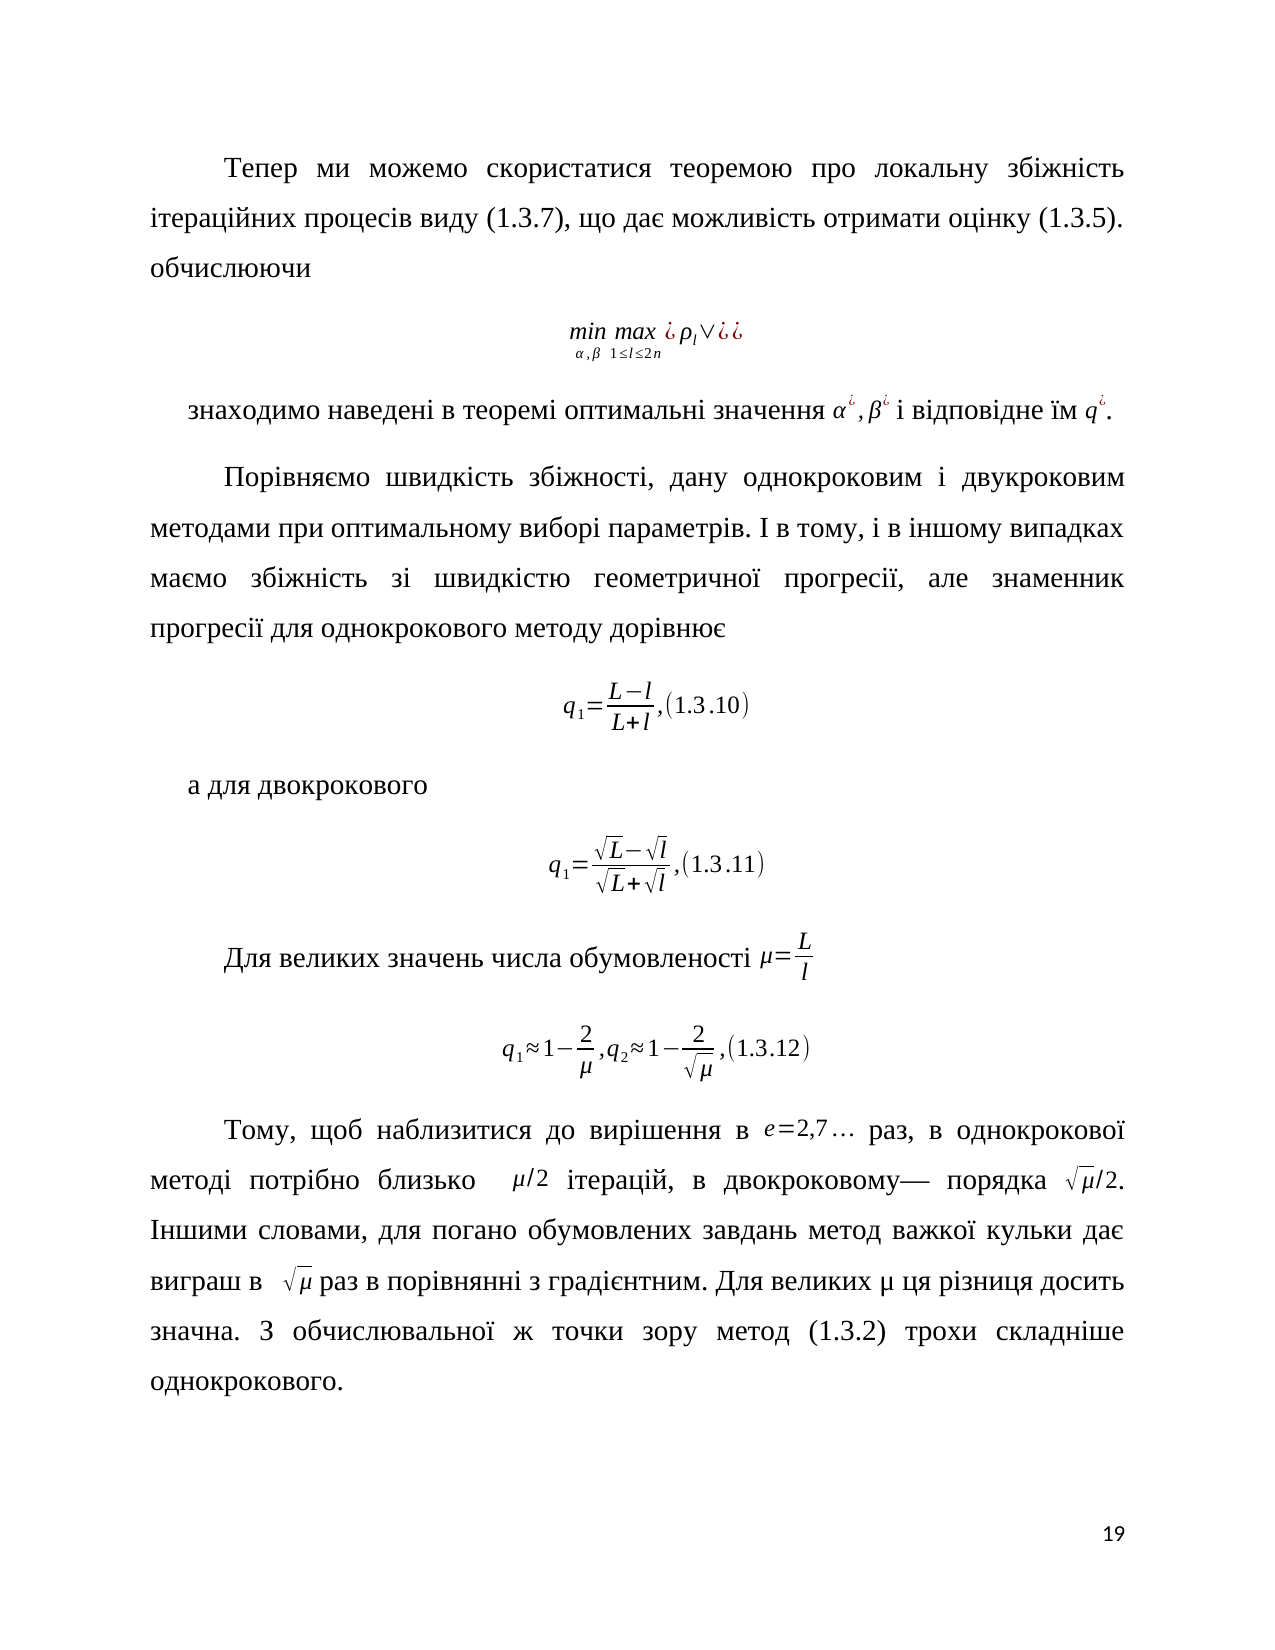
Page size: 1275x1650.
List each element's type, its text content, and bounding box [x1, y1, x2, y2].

text Для великих значень числа обумовленості [150, 928, 1125, 987]
text а для двокрокового [150, 767, 1125, 800]
text Тому, щоб наблизитися до вирішення в раз, в однокрокової методі потрібно близько ітерацій, в двокроковому— порядка . Іншими словами, для погано обумовлених завдань метод важкої кульки дає виграш в раз в порівнянні з градієнтним. Для великих μ ця різниця досить значна. З обчислювальної ж точки зору метод (1.3.2) трохи складніше однокрокового. [150, 1112, 1125, 1397]
text Тепер ми можемо скористатися теоремою про локальну збіжність ітераційних процесів виду (1.3.7), що дає можливість отримати оцінку (1.3.5). обчислюючи [150, 150, 1125, 284]
text знаходимо наведені в теоремі оптимальні значення і відповідне їм . [150, 392, 1125, 426]
text Порівняємо швидкість збіжності, дану однокроковим і двукроковим методами при оптимальному виборі параметрів. І в тому, і в іншому випадках маємо збіжність зі швидкістю геометричної прогресії, але знаменник прогресії для однокрокового методу дорівнює [150, 459, 1125, 644]
